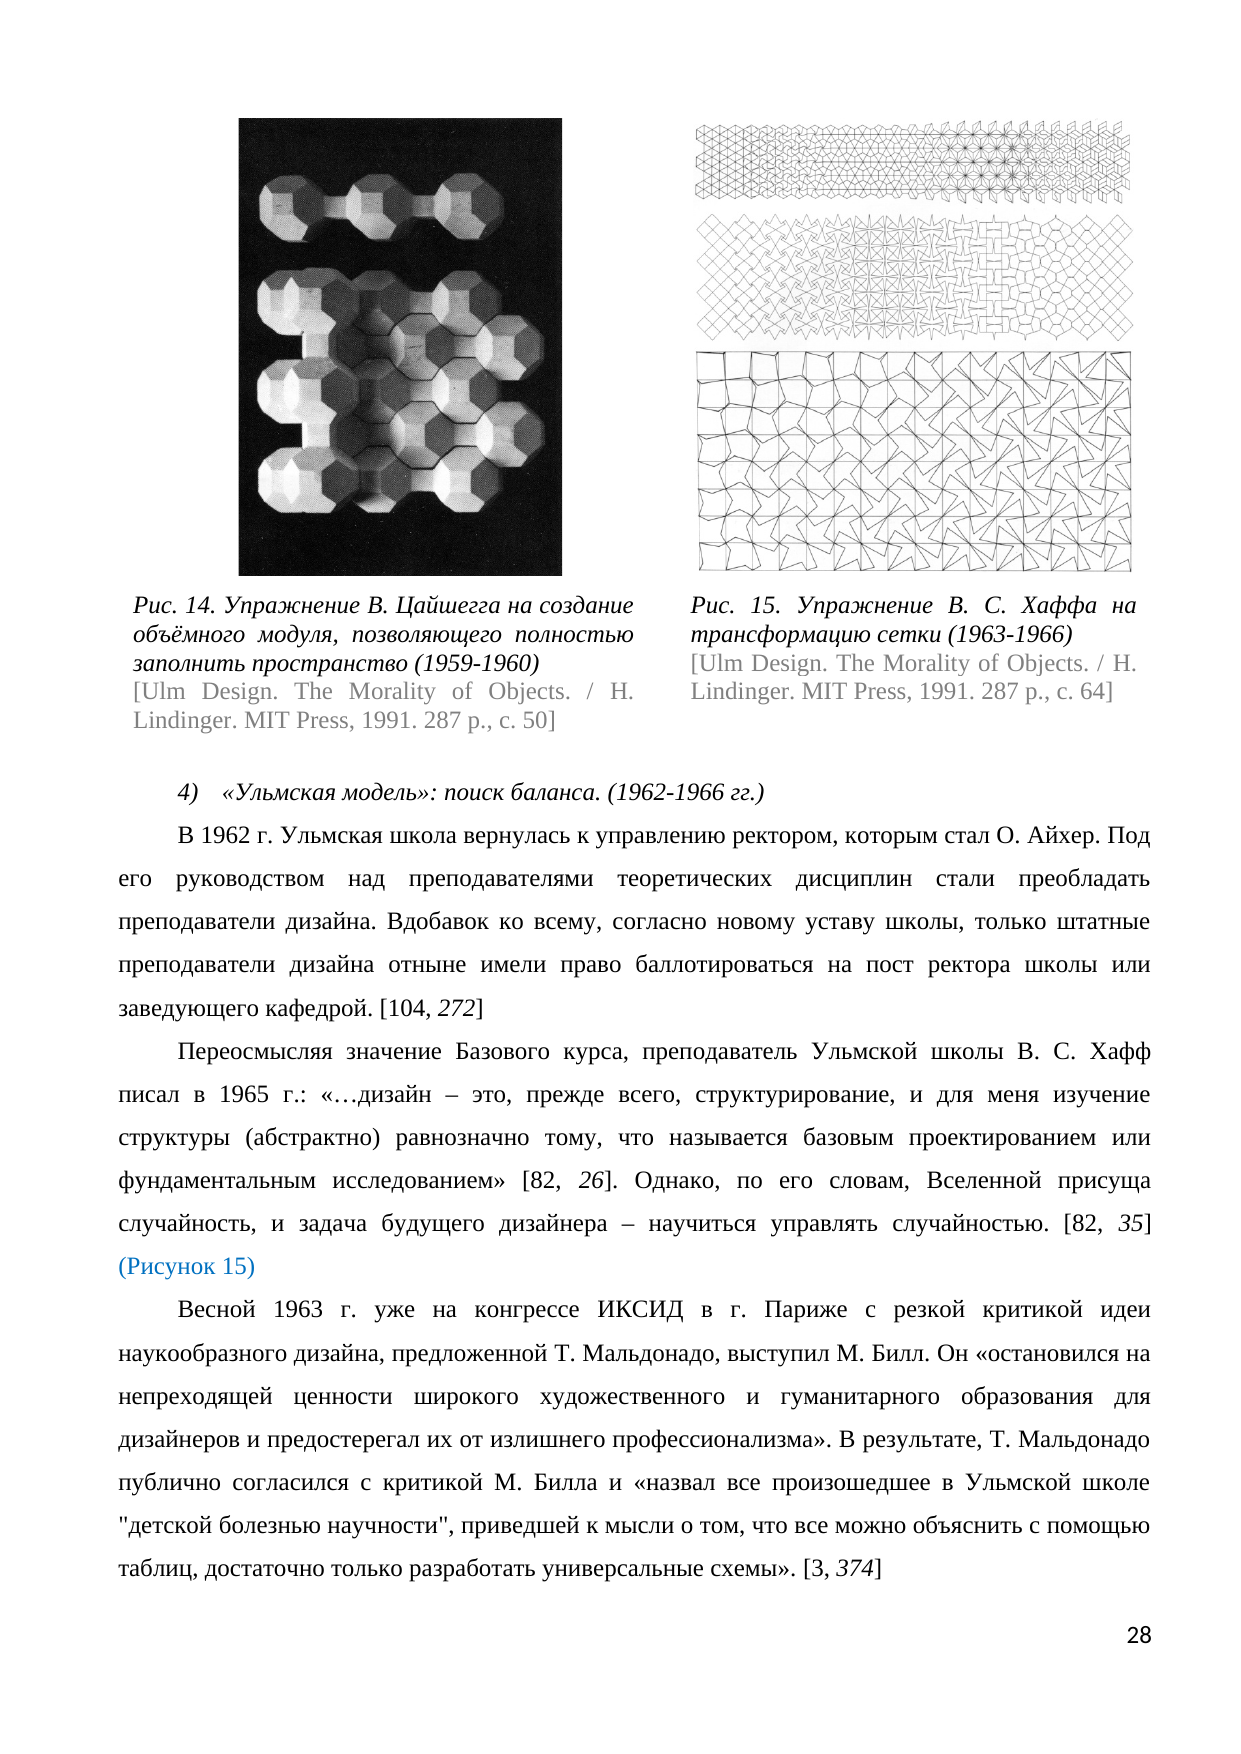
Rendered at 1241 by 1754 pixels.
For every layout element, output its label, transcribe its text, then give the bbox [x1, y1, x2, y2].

list Весной 1963 г. уже на конгрессе ИКСИД в г. Париже с резкой критикой идеи наукообразного дизайна, предложенной Т. Мальдонадо, выступил М. Билл. Он «остановился на непреходящей ценности широкого художественного и гуманитарного образования для дизайнеров и предостерегал их от излишнего профессионализма». В результате, Т. Мальдонадо публично согласился с критикой М. Билла и «назвал все произошедшее в Ульмской школе "детской болезнью научности", приведшей к мысли о том, что все можно объяснить с помощью таблиц, достаточно только разработать универсальные схемы». [3, 374] [118, 1294, 1152, 1582]
picture [238, 118, 563, 576]
list Переосмысляя значение Базового курса, преподаватель Ульмской школы В. С. Хафф писал в 1965 г.: «…дизайн – это, прежде всего, структурирование, и для меня изучение структуры (абстрактно) равнозначно тому, что называется базовым проектированием или фундаментальным исследованием» [82, 26]. Однако, по его словам, Вселенной присуща случайность, и задача будущего дизайнера – научиться управлять случайностью. [82, 35] (Рисунок 15) [118, 1036, 1152, 1280]
table_cell Рис. 14. Упражнение В. Цайшегга на создание объёмного модуля, позволяющего полностью заполнить пространство (1959-1960) [Ulm Design. The Morality of Objects. / H. Lindinger. MIT Press, 1991. 287 p., с. 50] [122, 590, 679, 734]
table_cell Рис. 15. Упражнение В. С. Хаффа на трансформацию сетки (1963-1966) [Ulm Design. The Morality of Objects. / H. Lindinger. MIT Press, 1991. 287 p., с. 64] [679, 590, 1148, 734]
picture [693, 118, 1134, 573]
list «Ульмская модель»: поиск баланса. (1962-1966 гг.) [118, 777, 1152, 806]
table_header [679, 118, 1148, 590]
table_header [122, 118, 679, 590]
list В 1962 г. Ульмская школа вернулась к управлению ректором, которым стал О. Айхер. Под его руководством над преподавателями теоретических дисциплин стали преобладать преподаватели дизайна. Вдобавок ко всему, согласно новому уставу школы, только штатные преподаватели дизайна отныне имели право баллотироваться на пост ректора школы или заведующего кафедрой. [104, 272] [118, 820, 1152, 1021]
